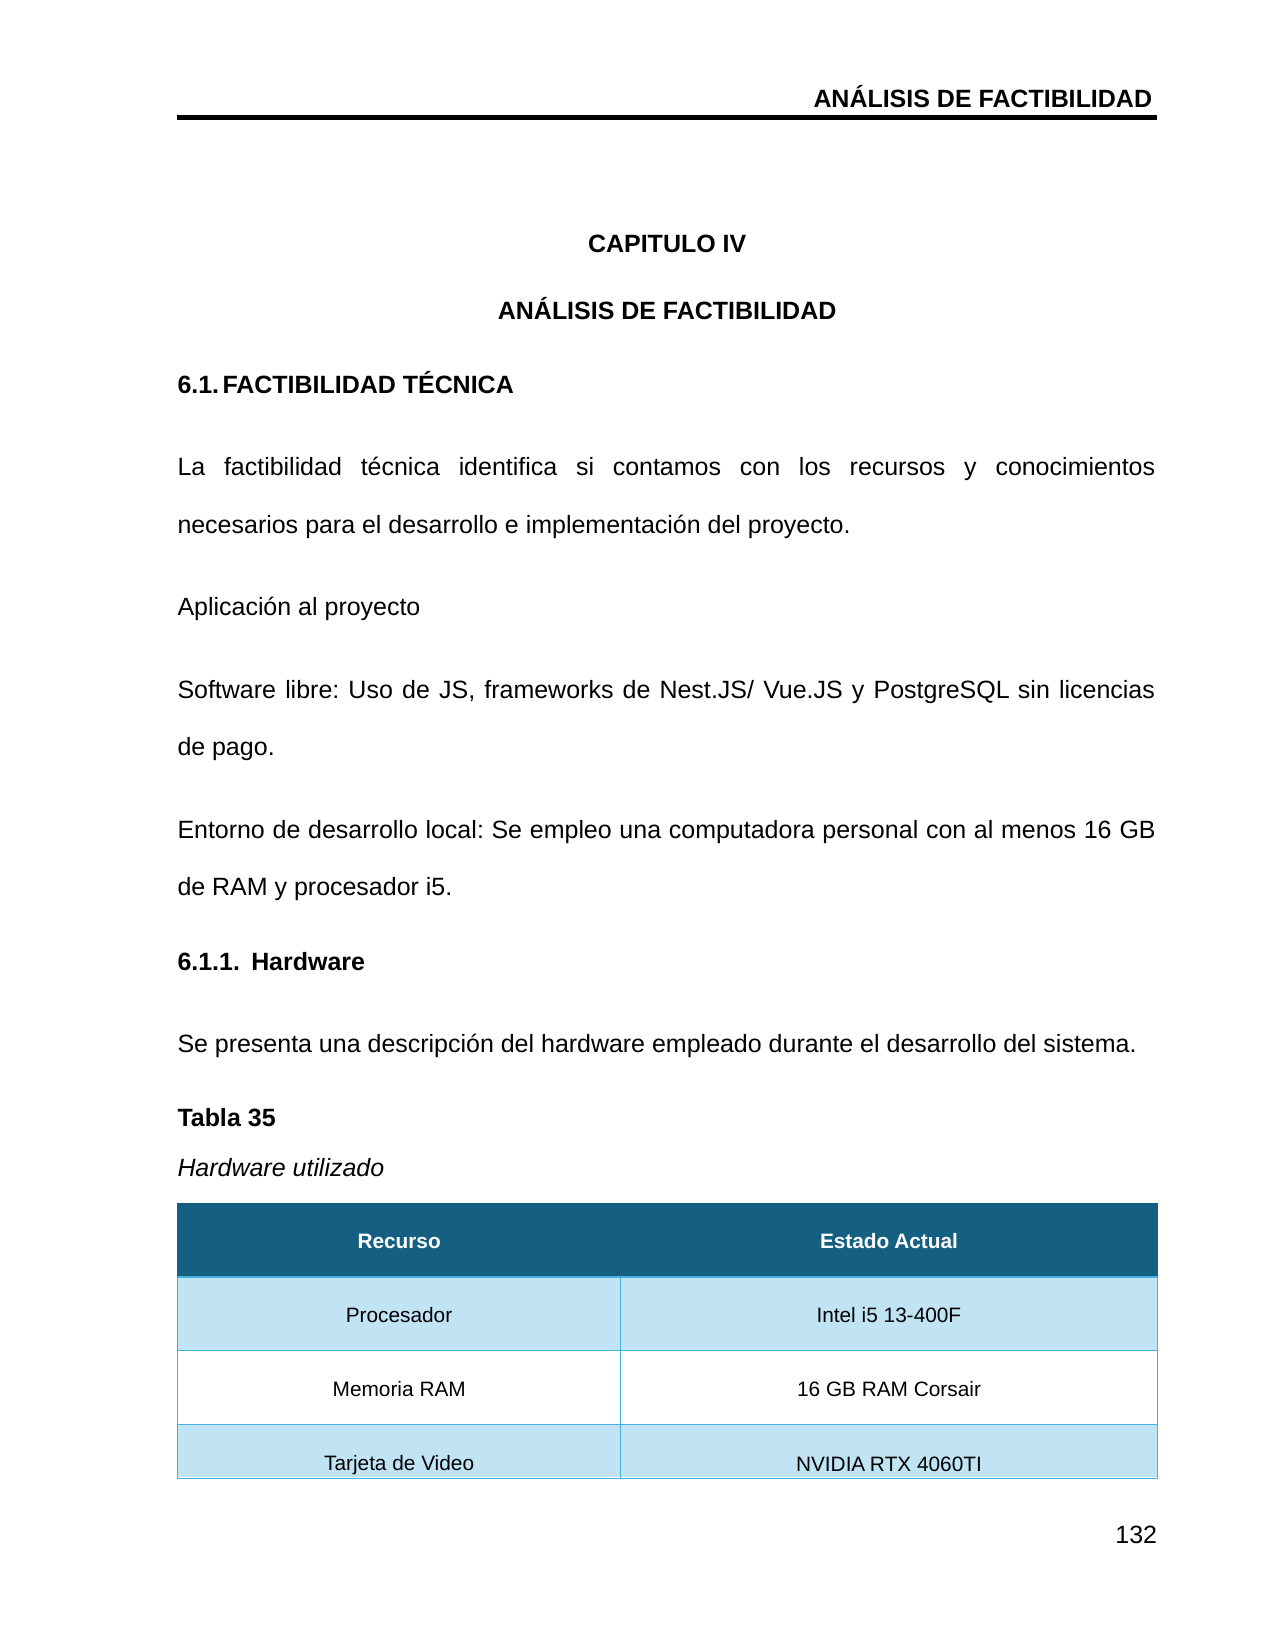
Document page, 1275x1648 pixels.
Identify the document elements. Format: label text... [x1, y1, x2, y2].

text Software libre: Uso de JS, frameworks de Nest.JS/ Vue.JS y PostgreSQL sin licencias de pago. [177, 675, 1157, 761]
table_cell Intel i5 13-400F [621, 1278, 1157, 1350]
table_cell NVIDIA RTX 4060TI [621, 1425, 1157, 1477]
table_cell Tarjeta de Video [178, 1425, 620, 1477]
text Se presenta una descripción del hardware empleado durante el desarrollo del sistema. [177, 1029, 1157, 1058]
text Tabla 35 [177, 1103, 1157, 1132]
text La factibilidad técnica identifica si contamos con los recursos y conocimientos necesarios para el desarrollo e implementación del proyecto. [177, 452, 1157, 539]
subtitle FACTIBILIDAD TÉCNICA [177, 370, 1157, 399]
table_cell 16 GB RAM Corsair [621, 1351, 1157, 1424]
text Aplicación al proyecto [177, 592, 1157, 621]
table_cell Procesador [178, 1278, 620, 1350]
subtitle CAPITULO IV [177, 229, 1157, 258]
text Entorno de desarrollo local: Se empleo una computadora personal con al menos 16 GB de RAM y procesador i5. [177, 815, 1157, 901]
text Hardware utilizado [177, 1153, 1157, 1182]
table_header Estado Actual [621, 1204, 1157, 1276]
subtitle ANÁLISIS DE FACTIBILIDAD [177, 296, 1157, 324]
table_header Recurso [178, 1204, 620, 1276]
table_cell Memoria RAM [178, 1351, 620, 1424]
subtitle Hardware [177, 947, 1157, 975]
